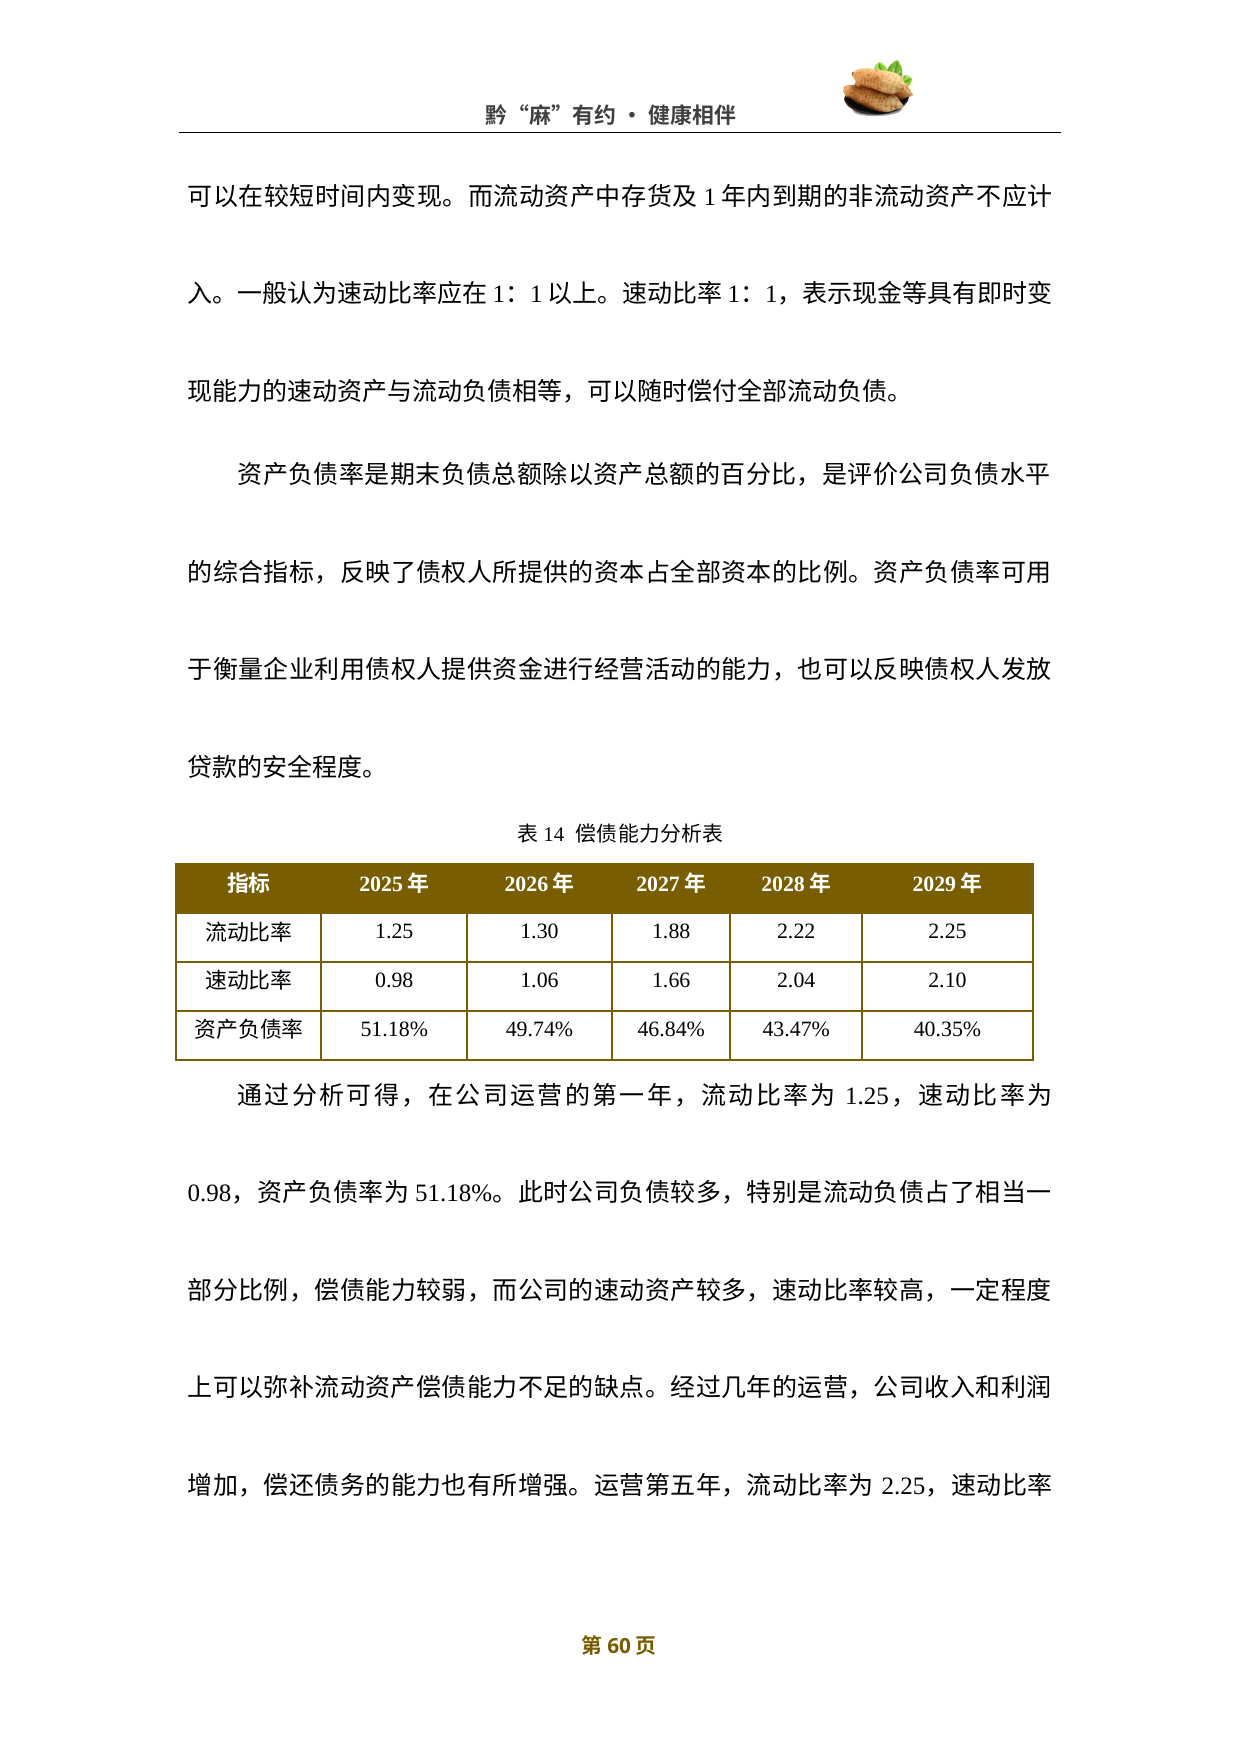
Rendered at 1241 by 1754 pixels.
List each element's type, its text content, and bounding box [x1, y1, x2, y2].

text 表 14 偿债能力分析表 [187, 816, 1053, 848]
table_cell 49.74% [468, 1012, 611, 1059]
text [187, 162, 1053, 422]
table_header 2027年 [613, 865, 729, 912]
text 资产负债率是期末负债总额除以资产总额的百分比，是评价公司负债水平的综合指标，反映了债权人所提供的资本占全部资本的比例。资产负债率可用于衡量企业利用债权人提供资金进行经营活动的能力，也可以反映债权人发放贷款的安全程度。 [187, 440, 1053, 798]
table_cell 46.84% [613, 1012, 729, 1059]
table_cell 2.25 [863, 914, 1032, 961]
table_cell 1.30 [468, 914, 611, 961]
table_cell 43.47% [731, 1012, 861, 1059]
table_header 2029年 [863, 865, 1032, 912]
table_cell 2.04 [731, 963, 861, 1010]
table_cell 流动比率 [177, 914, 320, 961]
table_header 2025年 [322, 865, 466, 912]
table_cell 1.66 [613, 963, 729, 1010]
table_header 2026年 [468, 865, 611, 912]
table_header 指标 [177, 865, 320, 912]
table_cell 2.22 [731, 914, 861, 961]
table_cell 资产负债率 [177, 1012, 320, 1059]
table_cell 1.06 [468, 963, 611, 1010]
table_cell 速动比率 [177, 963, 320, 1010]
picture [840, 49, 915, 124]
table_cell 1.25 [322, 914, 466, 961]
table_cell 40.35% [863, 1012, 1032, 1059]
table_cell 0.98 [322, 963, 466, 1010]
table_cell 2.10 [863, 963, 1032, 1010]
table_header 2028年 [731, 865, 861, 912]
table_cell 51.18% [322, 1012, 466, 1059]
table_cell 1.88 [613, 914, 729, 961]
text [187, 1061, 1053, 1516]
